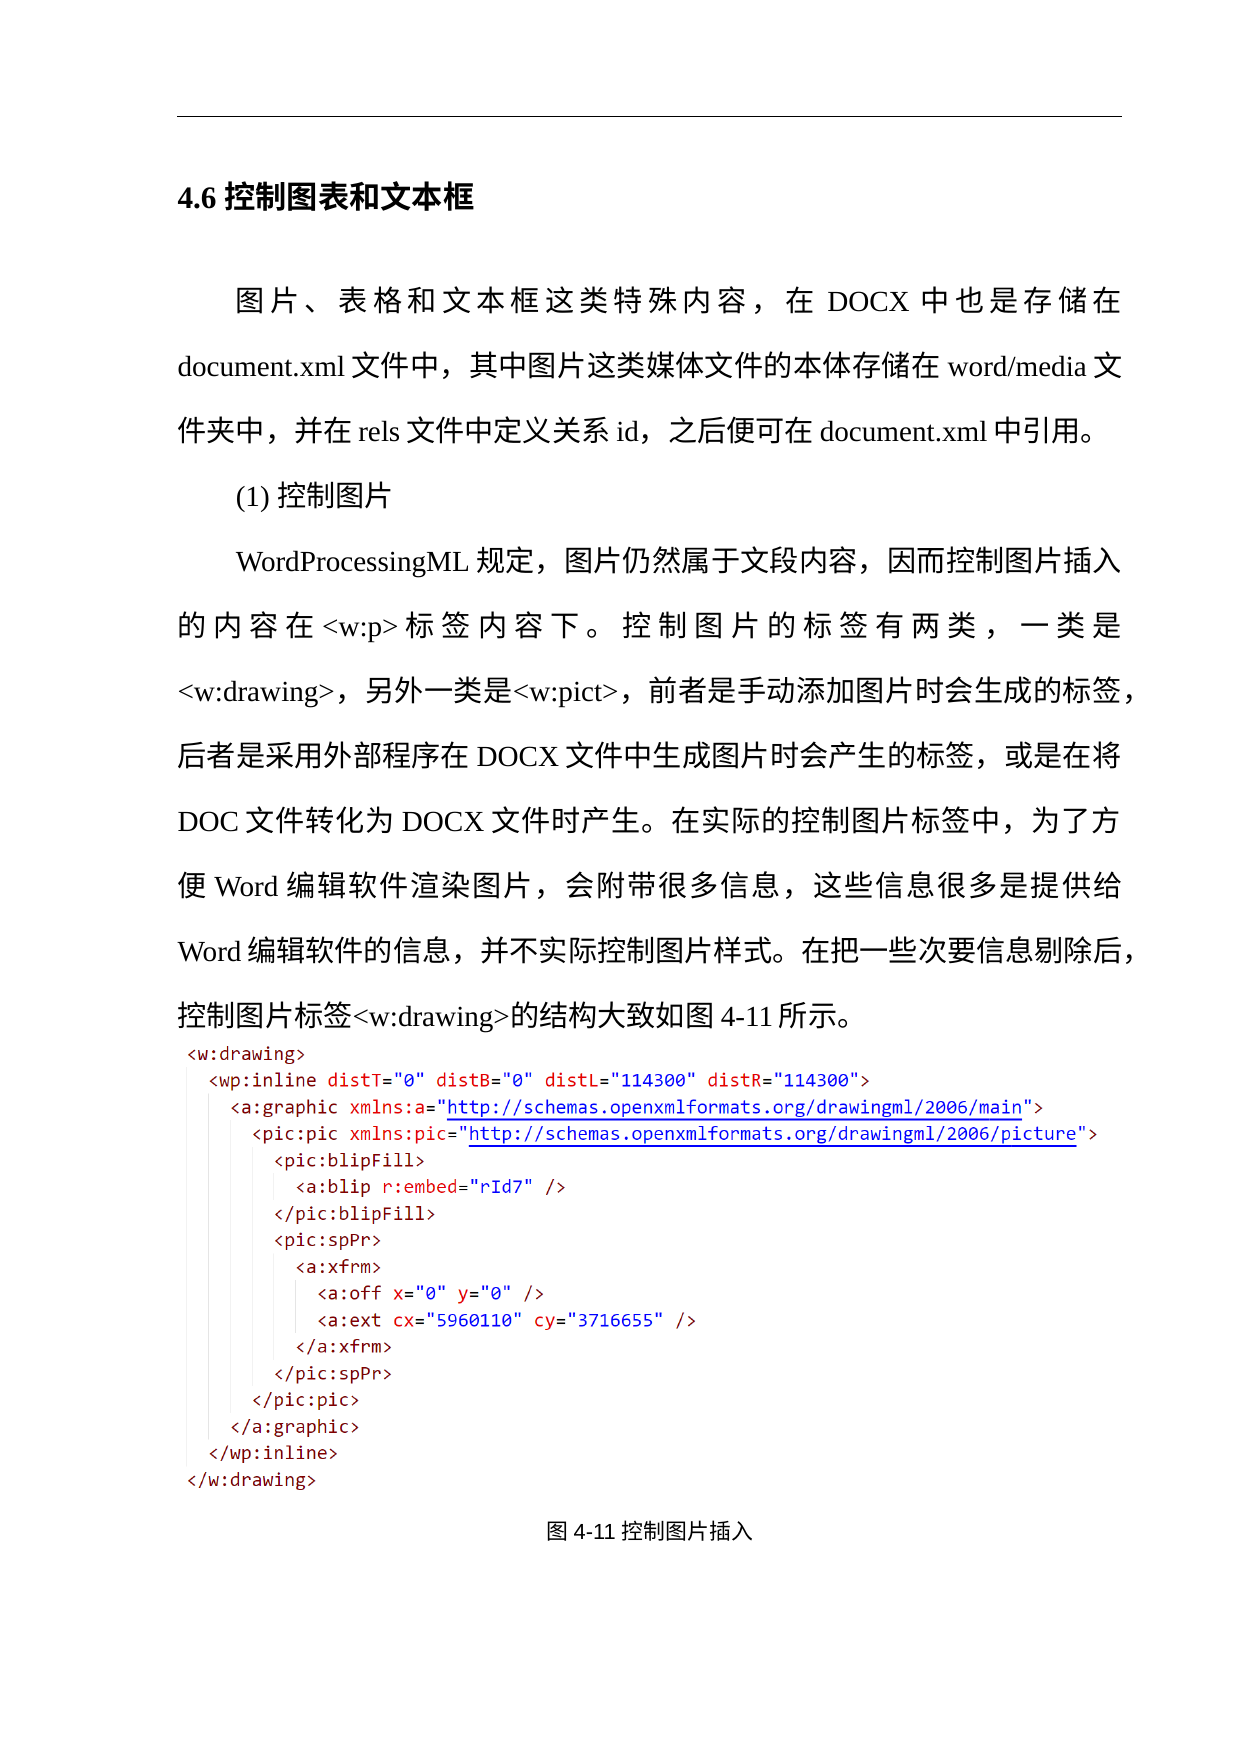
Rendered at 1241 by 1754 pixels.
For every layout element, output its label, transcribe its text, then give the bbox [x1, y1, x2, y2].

subtitle 控制图表和文本框 [177, 162, 1122, 227]
picture [177, 1046, 1134, 1493]
list 控制图片 [177, 461, 1122, 526]
text 图片、表格和文本框这类特殊内容，在DOCX中也是存储在document.xml文件中，其中图片这类媒体文件的本体存储在word/media文件夹中，并在rels文件中定义关系id，之后便可在document.xml中引用。 [177, 266, 1122, 461]
